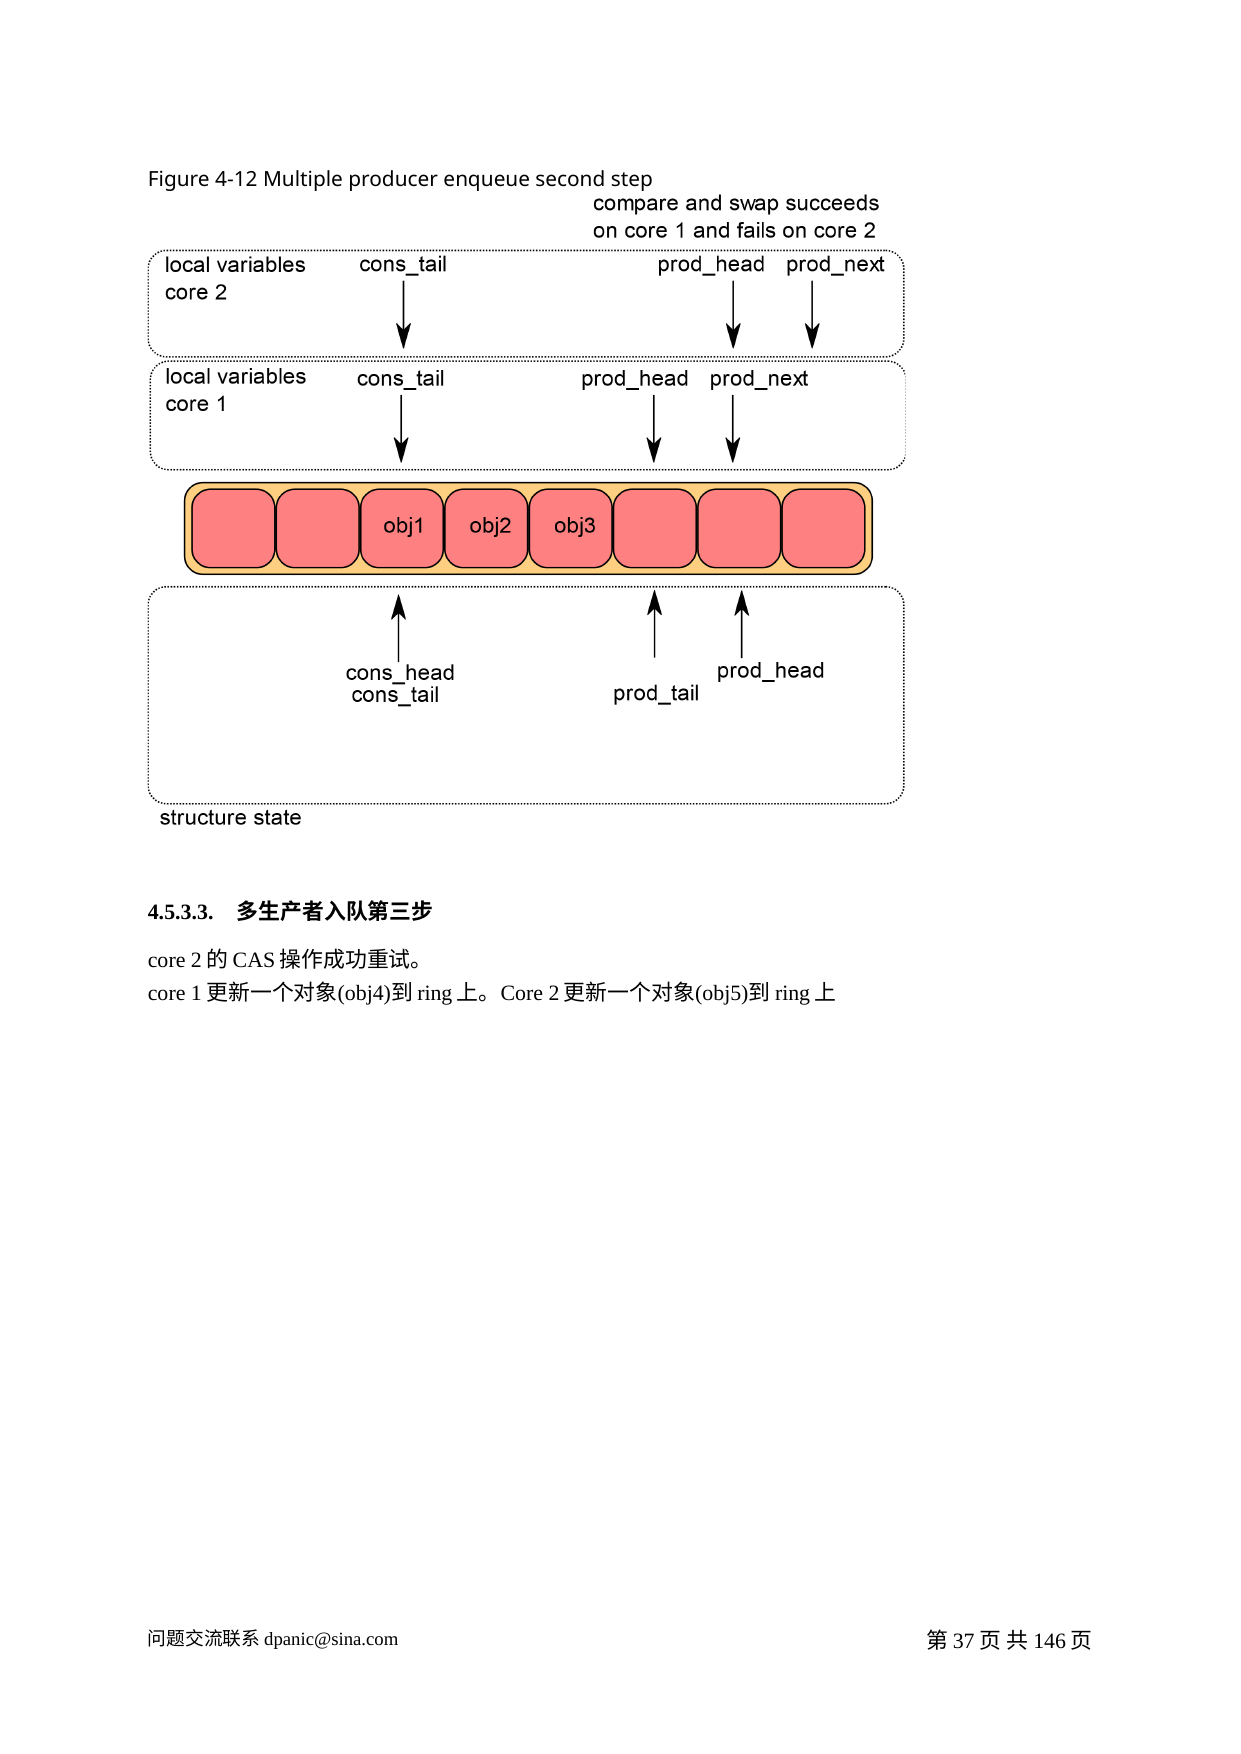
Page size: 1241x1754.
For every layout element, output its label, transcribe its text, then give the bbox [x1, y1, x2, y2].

text core 2的CAS操作成功重试。 [148, 942, 1092, 974]
subtitle 多生产者入队第三步 [148, 893, 1092, 926]
picture [147, 194, 906, 825]
text core 1更新一个对象(obj4)到ring上。Core 2更新一个对象(obj5)到ring上 [148, 974, 1092, 1007]
